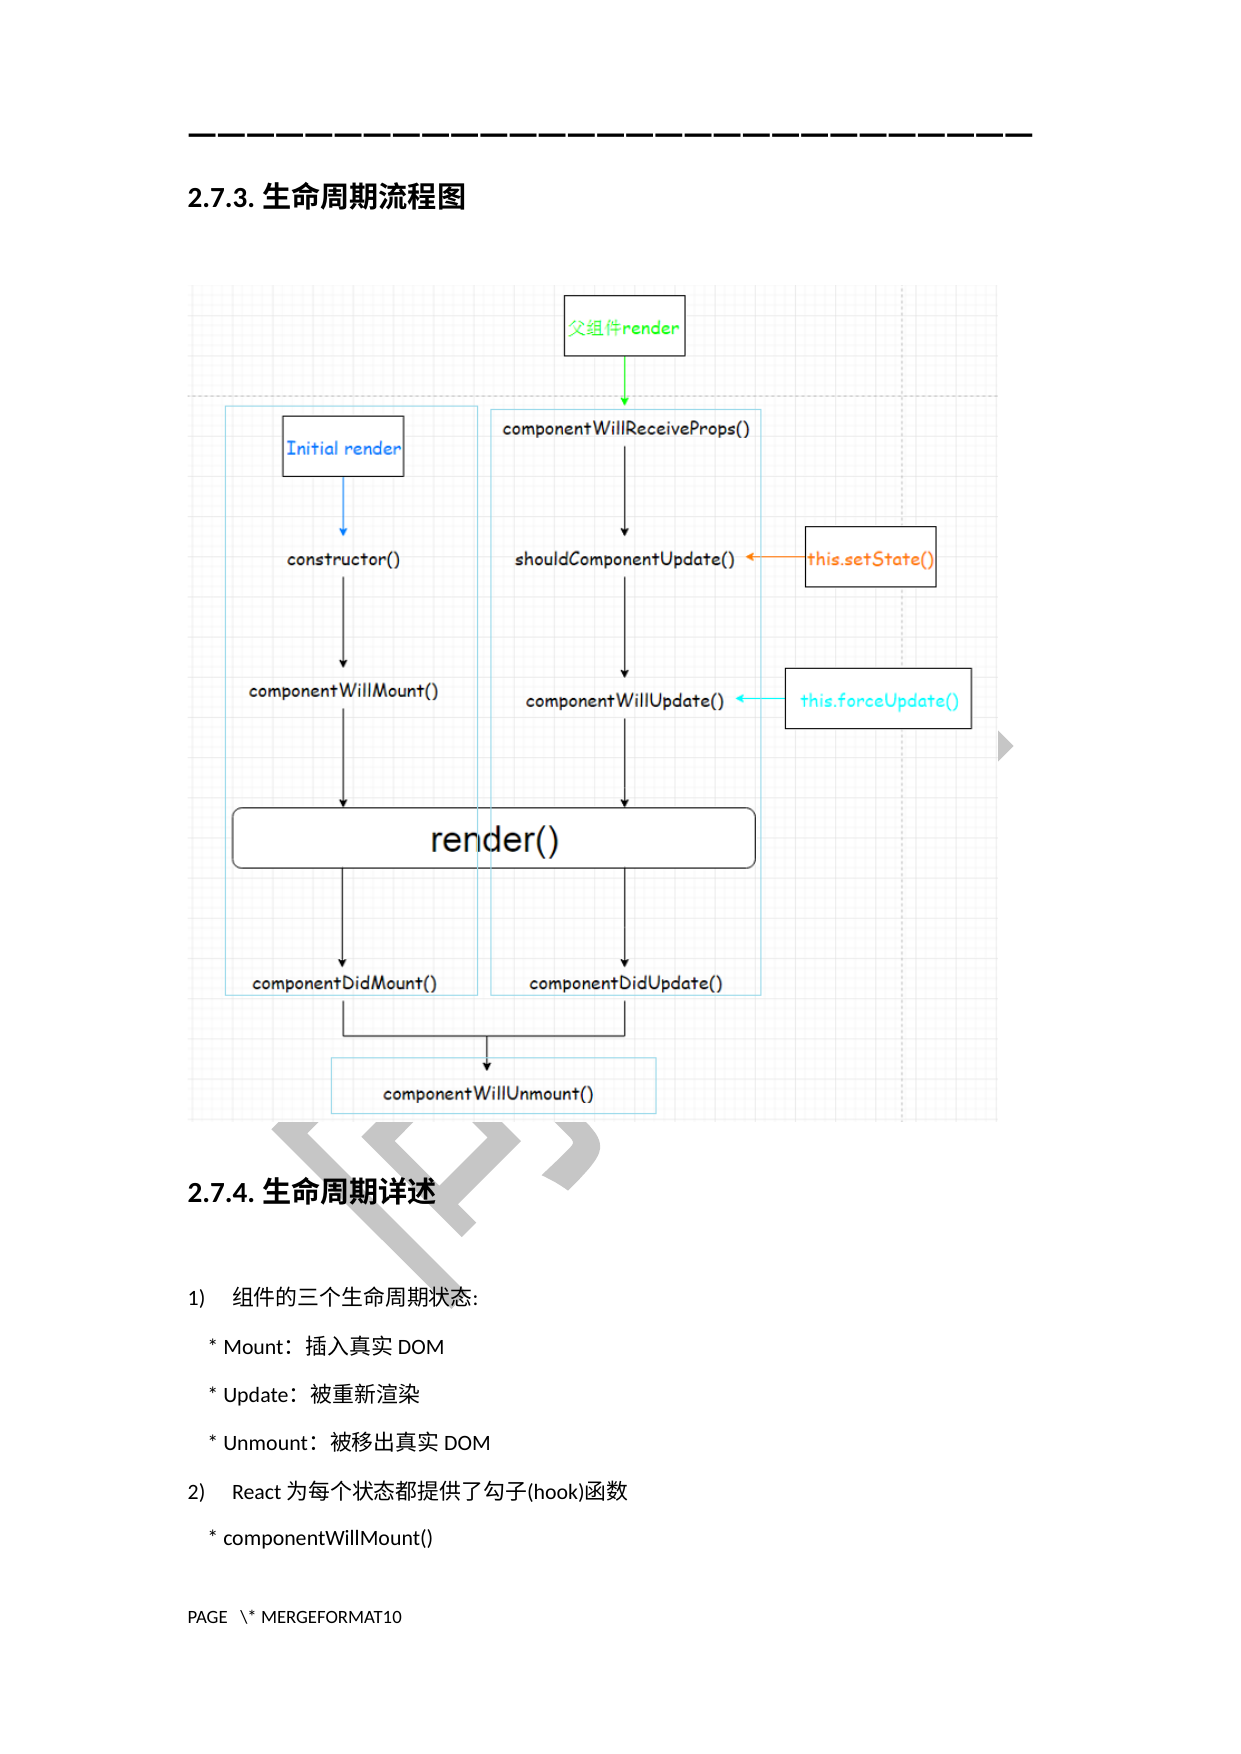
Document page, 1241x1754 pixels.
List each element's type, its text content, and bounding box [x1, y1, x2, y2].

subtitle 2.7.3. 生命周期流程图 [187, 162, 1053, 227]
subtitle 2.7.4. 生命周期详述 [187, 1157, 1053, 1222]
text * componentWillMount() [187, 1522, 1053, 1554]
text * Mount：插入真实 DOM [187, 1328, 1053, 1361]
list React 为每个状态都提供了勾子(hook)函数 [187, 1473, 1053, 1506]
list 组件的三个生命周期状态: [187, 1280, 1053, 1312]
text * Unmount：被移出真实 DOM [187, 1425, 1053, 1457]
picture [187, 285, 998, 1122]
text * Update：被重新渲染 [187, 1377, 1053, 1409]
